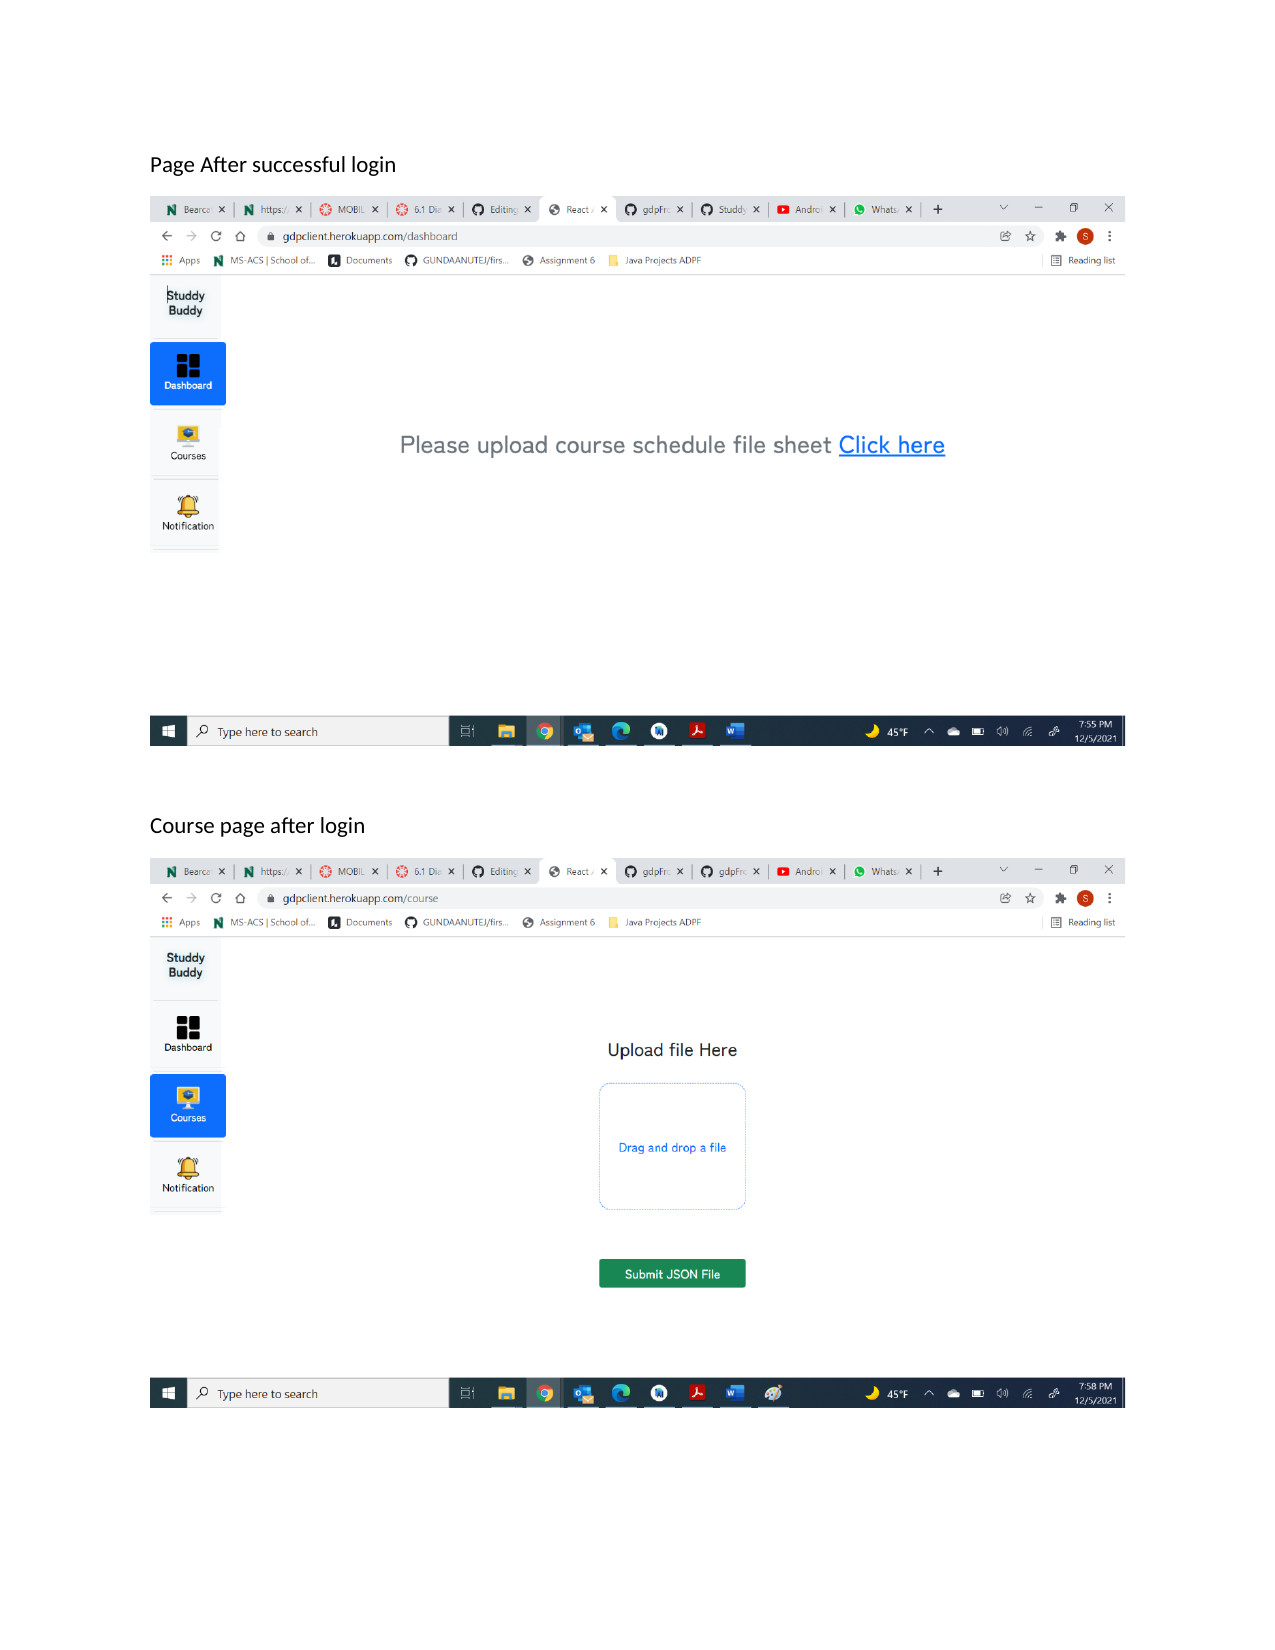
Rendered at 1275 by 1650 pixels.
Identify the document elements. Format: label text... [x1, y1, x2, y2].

text Course page after login [150, 812, 1125, 839]
text Page After successful login [150, 150, 1125, 178]
picture [150, 858, 1125, 1408]
picture [150, 196, 1125, 746]
